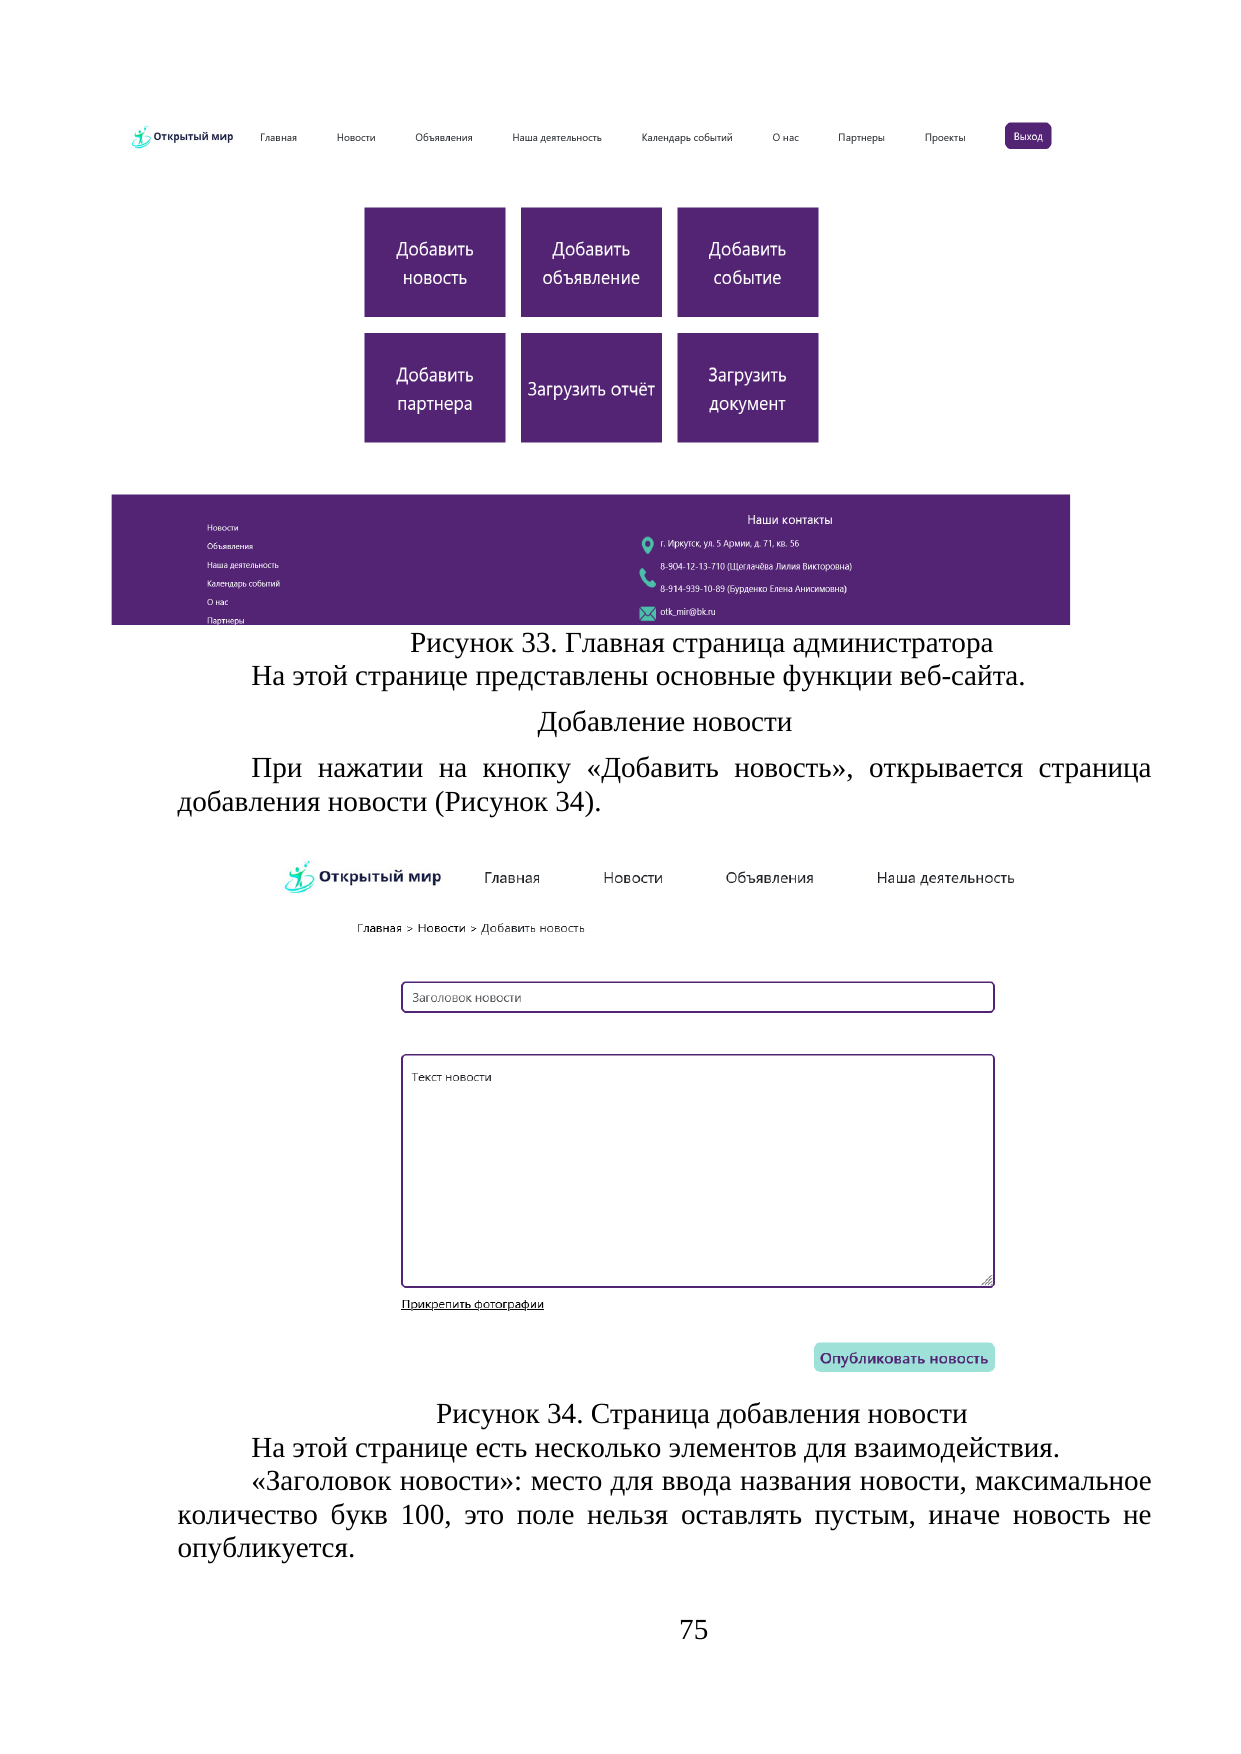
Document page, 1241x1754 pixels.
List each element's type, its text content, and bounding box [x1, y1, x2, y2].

text На этой странице есть несколько элементов для взаимодействия. [177, 1430, 1152, 1463]
picture [111, 118, 1071, 625]
text «Заголовок новости»: место для ввода названия новости, максимальное количество букв 100, это поле нельзя оставлять пустым, иначе новость не опубликуется. [177, 1463, 1152, 1564]
picture [273, 851, 1057, 1397]
text На этой странице представлены основные функции веб-сайта. [177, 658, 1152, 692]
text При нажатии на кнопку «Добавить новость», открывается страница добавления новости (Рисунок 34). [177, 750, 1152, 817]
subtitle Добавление новости [177, 704, 1152, 738]
